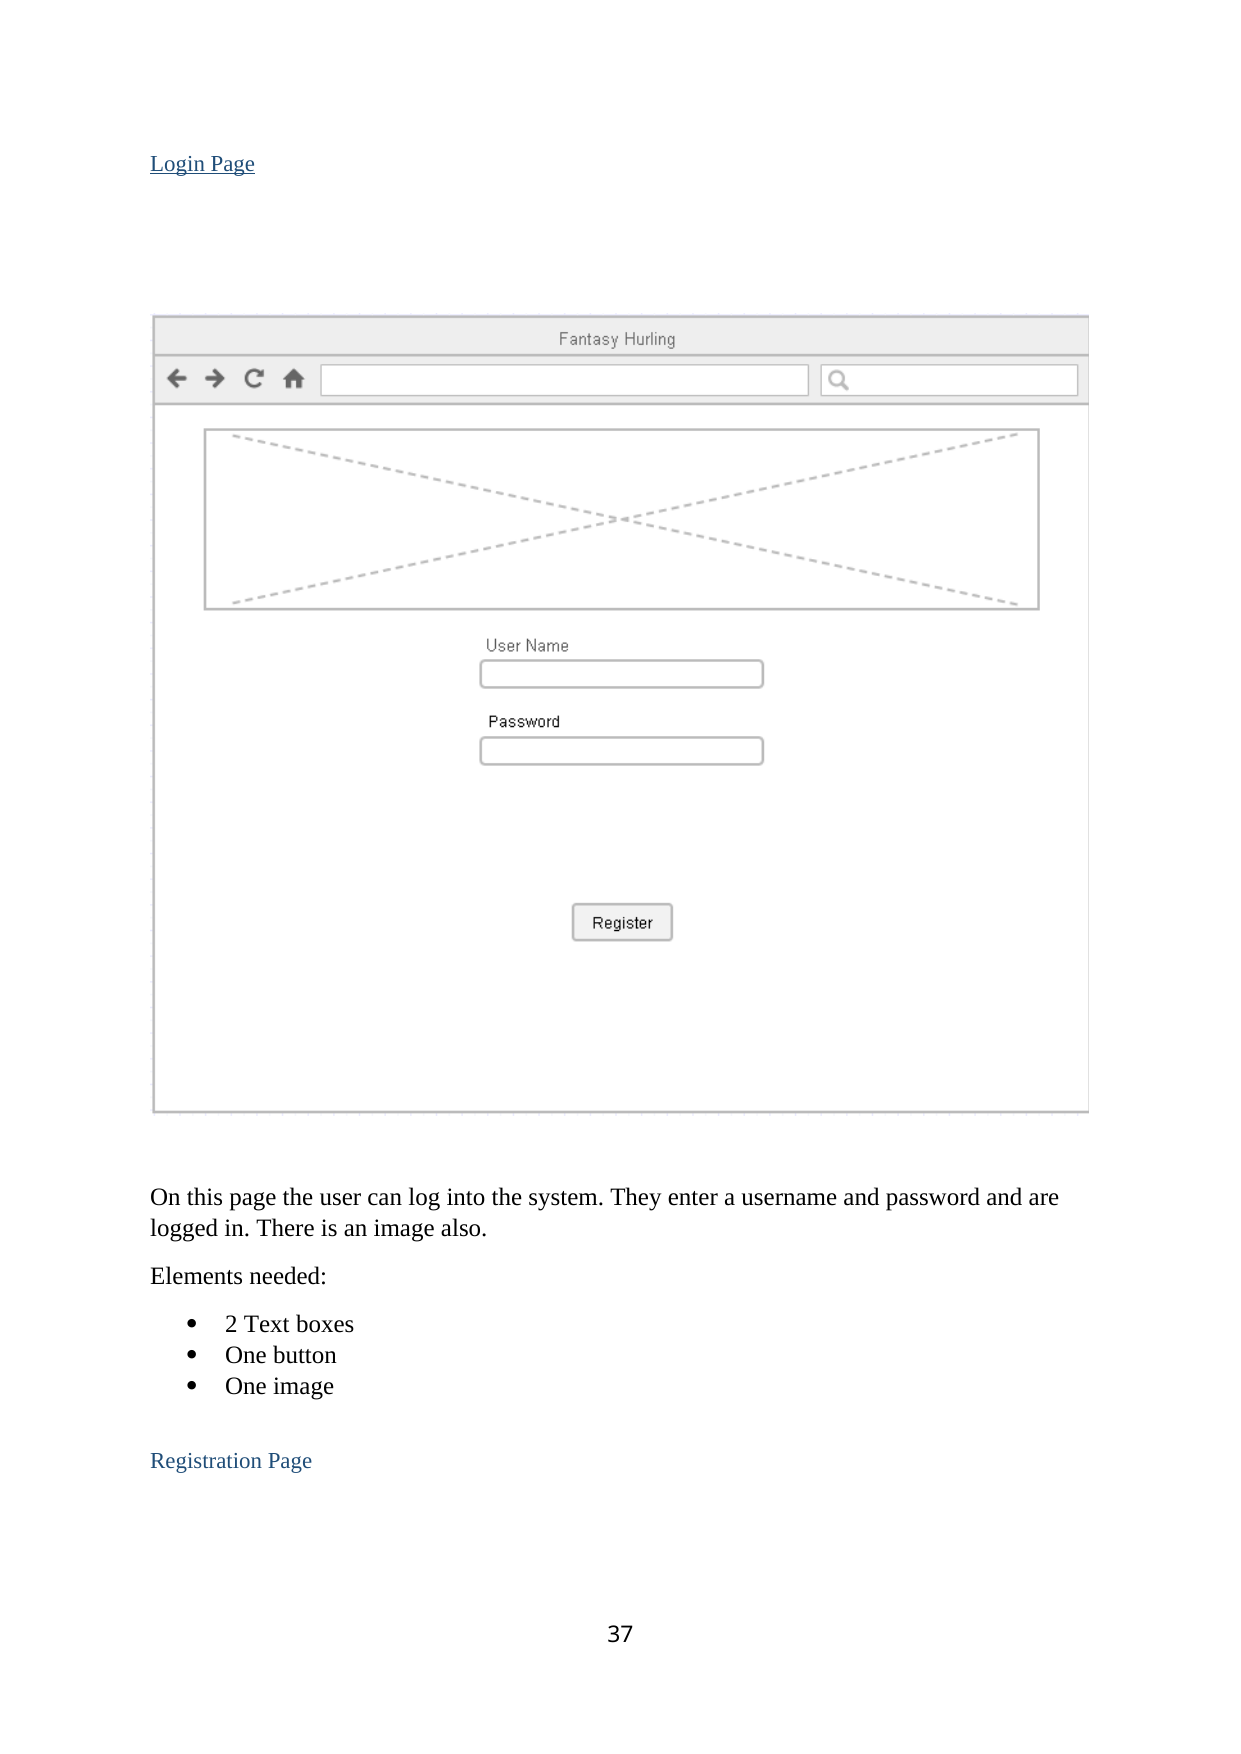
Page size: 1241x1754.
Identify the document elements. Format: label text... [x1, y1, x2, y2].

subtitle Login Page [150, 150, 1090, 176]
text Elements needed: [150, 1261, 1090, 1290]
list One button [187, 1340, 1090, 1368]
text On this page the user can log into the system. They enter a username and password and are logged in. There is an image also. [150, 1182, 1090, 1242]
subtitle Registration Page [150, 1447, 1090, 1473]
picture [150, 313, 1089, 1116]
list One image [187, 1371, 1090, 1399]
list 2 Text boxes [187, 1309, 1090, 1337]
